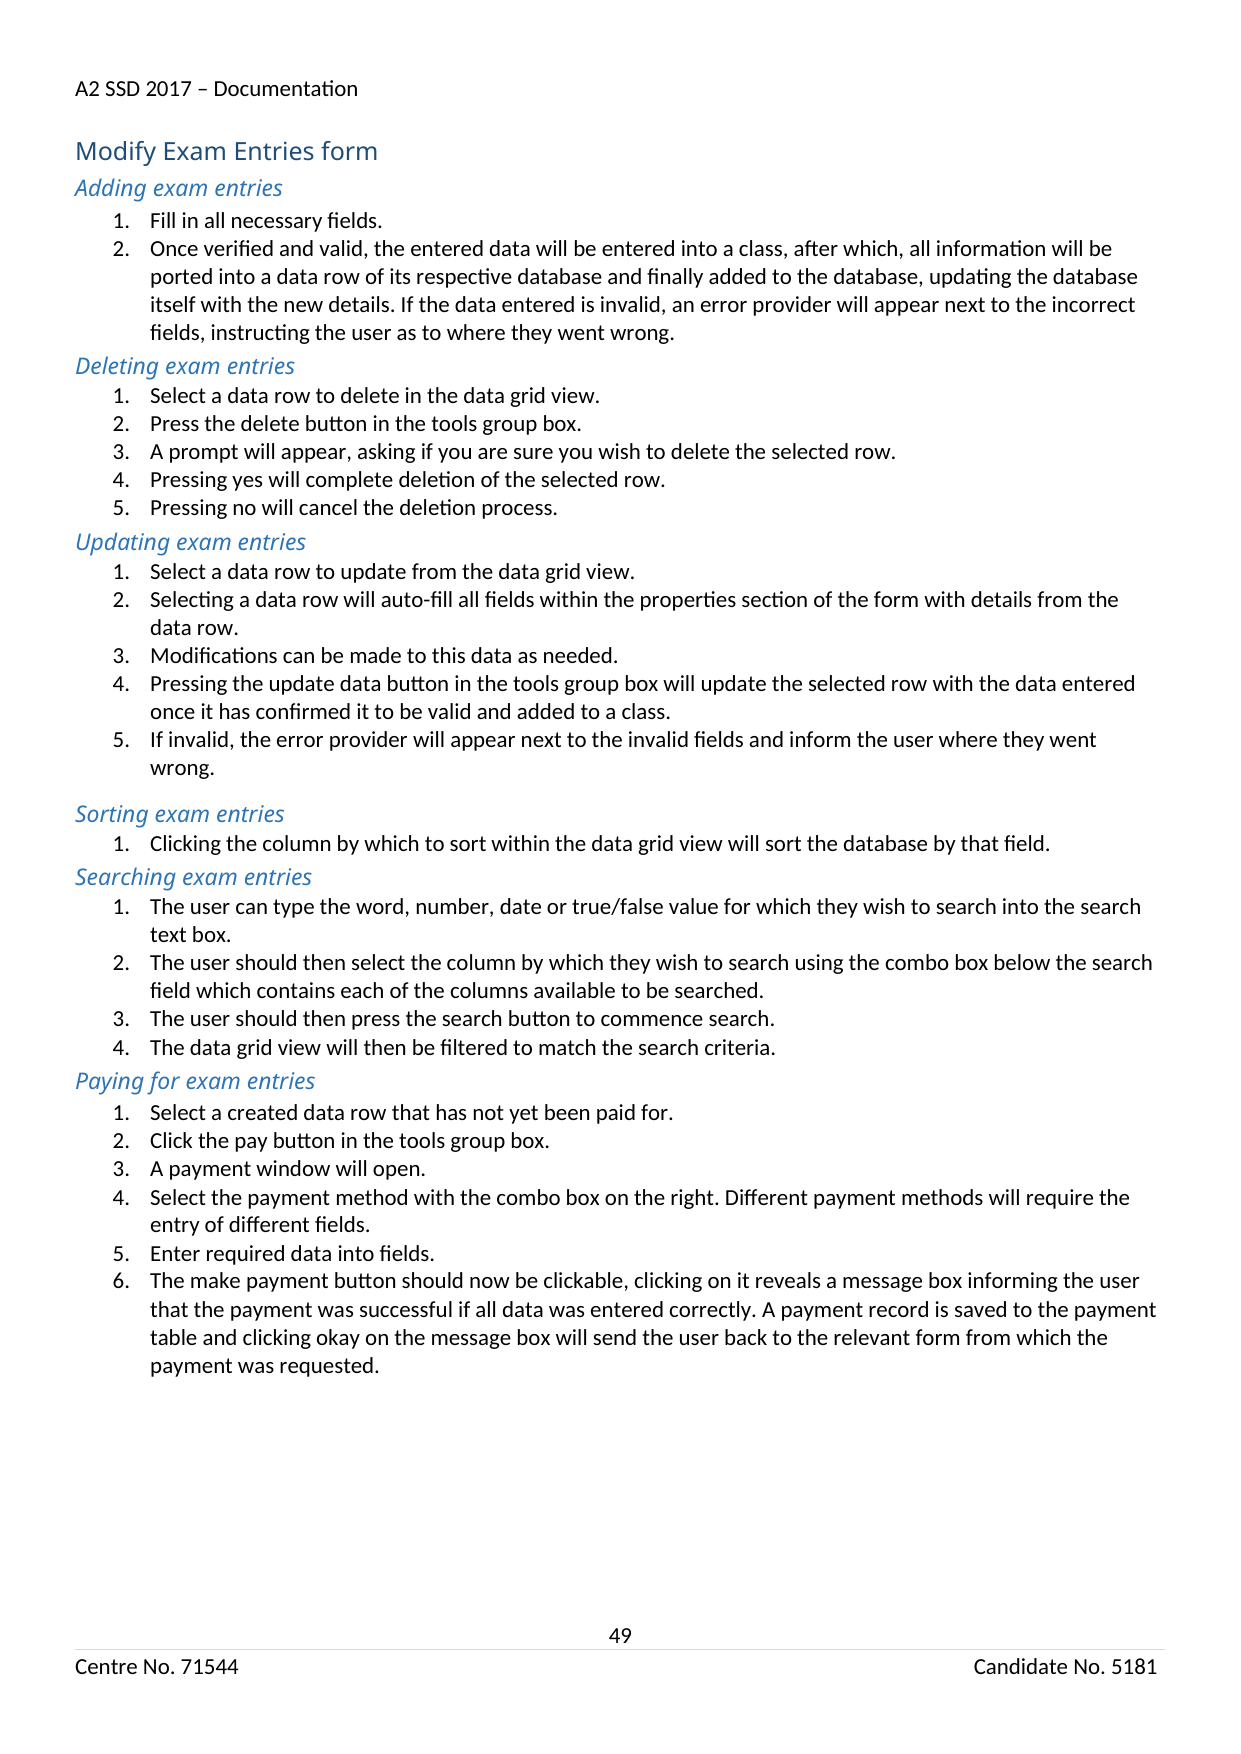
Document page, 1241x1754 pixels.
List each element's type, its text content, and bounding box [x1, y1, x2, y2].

list A payment window will open. [112, 1154, 1165, 1183]
list The data grid view will then be filtered to match the search criteria. [112, 1033, 1165, 1061]
list Click the pay button in the tools group box. [112, 1127, 1165, 1154]
list Pressing yes will complete deletion of the selected row. [112, 466, 1165, 493]
subtitle Paying for exam entries [75, 1065, 1165, 1096]
list Select a created data row that has not yet been paid for. [112, 1098, 1165, 1127]
list Select a data row to delete in the data grid view. [112, 381, 1165, 409]
list Enter required data into fields. [112, 1239, 1165, 1267]
list Pressing the update data button in the tools group box will update the selected row with the data entered once it has confirmed it to be valid and added to a class. [112, 669, 1165, 725]
list Clicking the column by which to sort within the data grid view will sort the database by that field. [112, 829, 1165, 857]
subtitle Updating exam entries [75, 526, 1165, 557]
list Once verified and valid, the entered data will be entered into a class, after which, all information will be ported into a data row of its respective database and finally added to the database, updating the database itself with the new details. If the data entered is invalid, an error provider will appear next to the incorrect fields, instructing the user as to where they went wrong. [112, 234, 1165, 346]
list Press the delete button in the tools group box. [112, 409, 1165, 437]
list A prompt will appear, asking if you are sure you wish to delete the selected row. [112, 437, 1165, 466]
list Selecting a data row will auto-fill all fields within the properties section of the form with details from the data row. [112, 585, 1165, 641]
list Select the payment method with the combo box on the right. Different payment methods will require the entry of different fields. [112, 1183, 1165, 1239]
list Modifications can be made to this data as needed. [112, 641, 1165, 669]
subtitle Adding exam entries [75, 172, 1165, 203]
list The user should then press the search button to commence search. [112, 1004, 1165, 1033]
list The make payment button should now be clickable, clicking on it reveals a message box informing the user that the payment was successful if all data was entered correctly. A payment record is saved to the payment table and clicking okay on the message box will send the user back to the relevant form from which the payment was requested. [112, 1267, 1165, 1379]
subtitle Sorting exam entries [75, 798, 1165, 829]
list Select a data row to update from the data grid view. [112, 557, 1165, 585]
list The user can type the word, number, date or true/false value for which they wish to search into the search text box. [112, 892, 1165, 948]
list Fill in all necessary fields. [112, 206, 1165, 234]
subtitle Searching exam entries [75, 861, 1165, 892]
list Pressing no will cancel the deletion process. [112, 493, 1165, 522]
subtitle Modify Exam Entries form [75, 134, 1165, 168]
list The user should then select the column by which they wish to search using the combo box below the search field which contains each of the columns available to be searched. [112, 948, 1165, 1004]
subtitle Deleting exam entries [75, 350, 1165, 381]
list If invalid, the error provider will appear next to the invalid fields and inform the user where they went wrong. [112, 725, 1165, 781]
